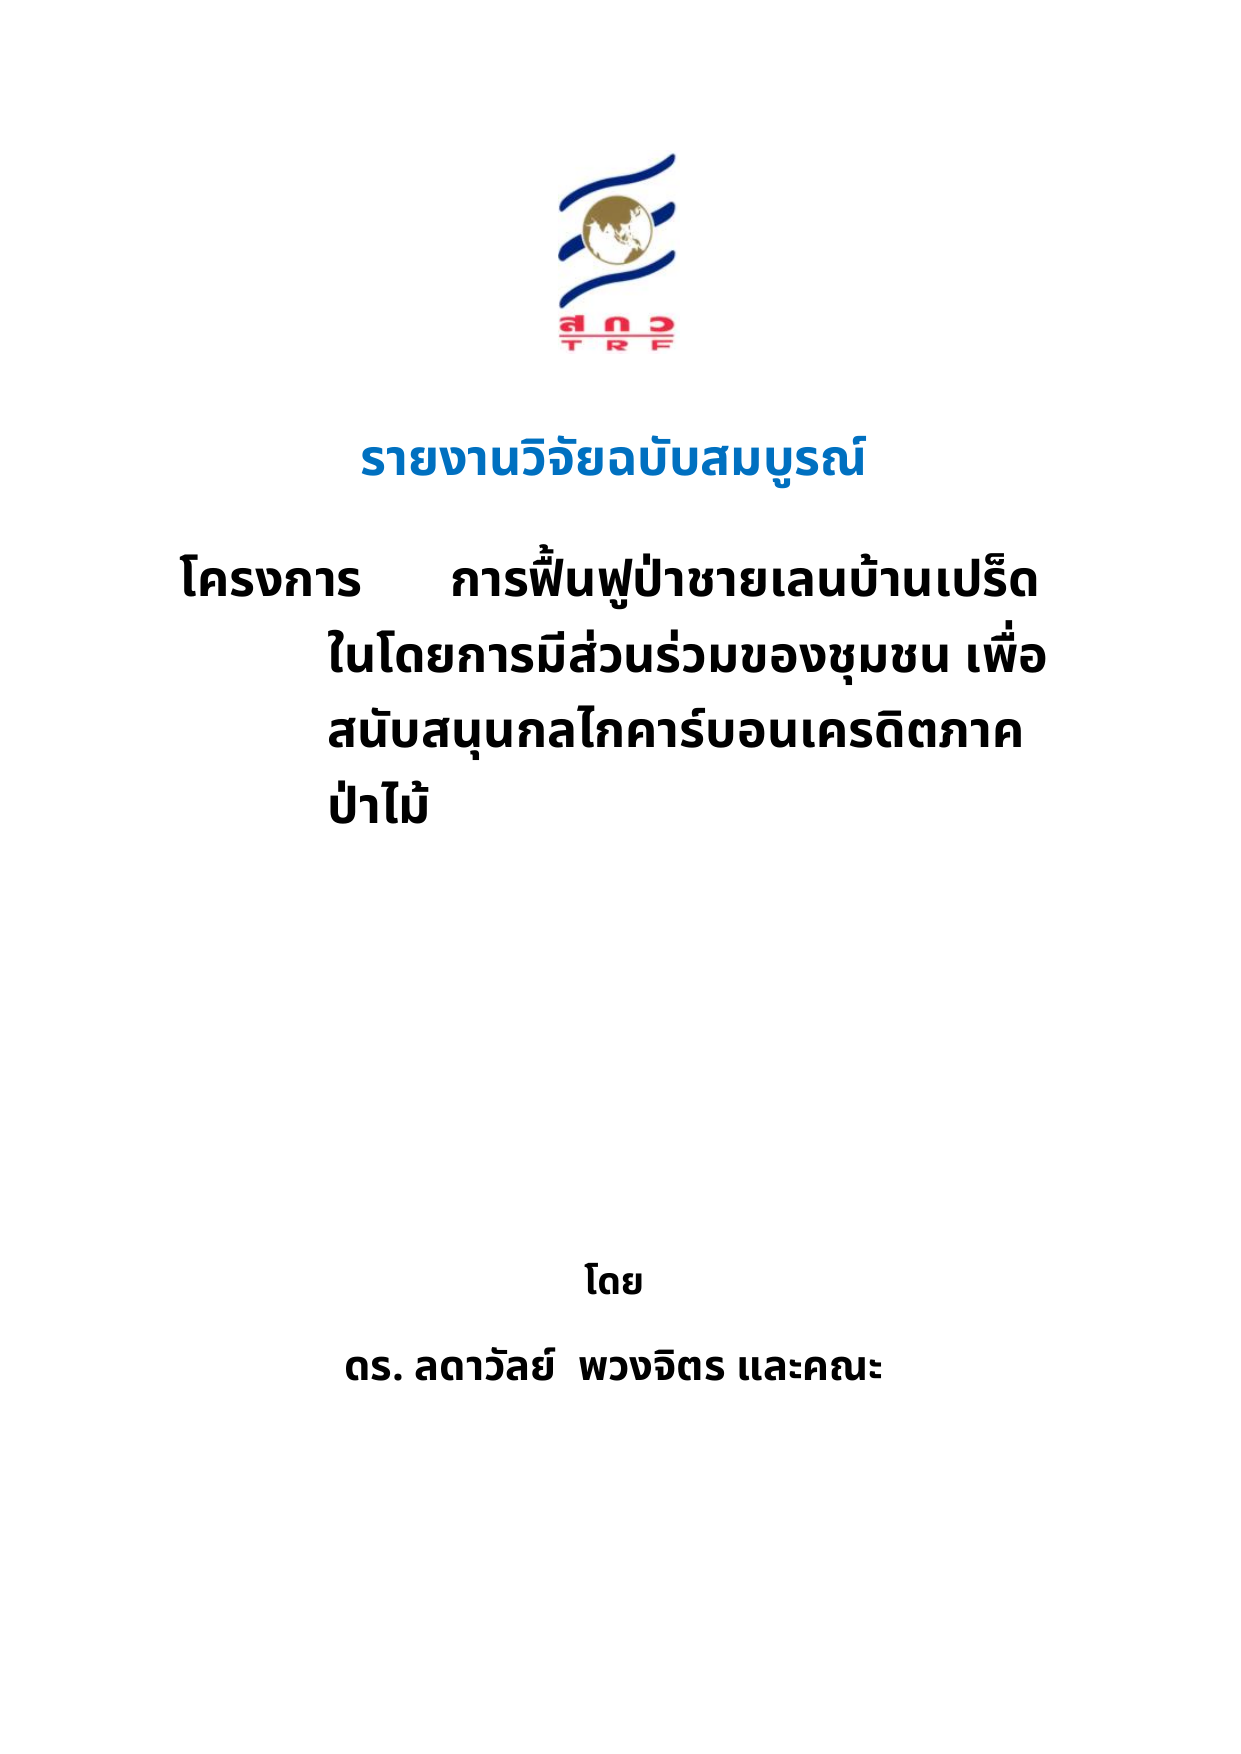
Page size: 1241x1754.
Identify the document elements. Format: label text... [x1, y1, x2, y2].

text ดร. ลดาวัลย์ พวงจิตร และคณะ [150, 1336, 1078, 1399]
text รายงานวิจัยฉบับสมบูรณ์ [150, 422, 1078, 498]
picture [557, 150, 680, 354]
text โครงการ การฟื้นฟูป่าชายเลนบ้านเปร็ดในโดยการมีส่วนร่วมของชุมชน เพื่อสนับสนุนกลไกคาร์บอนเครดิตภาคป่าไม้ [179, 543, 1068, 846]
text โดย [150, 1254, 1078, 1311]
